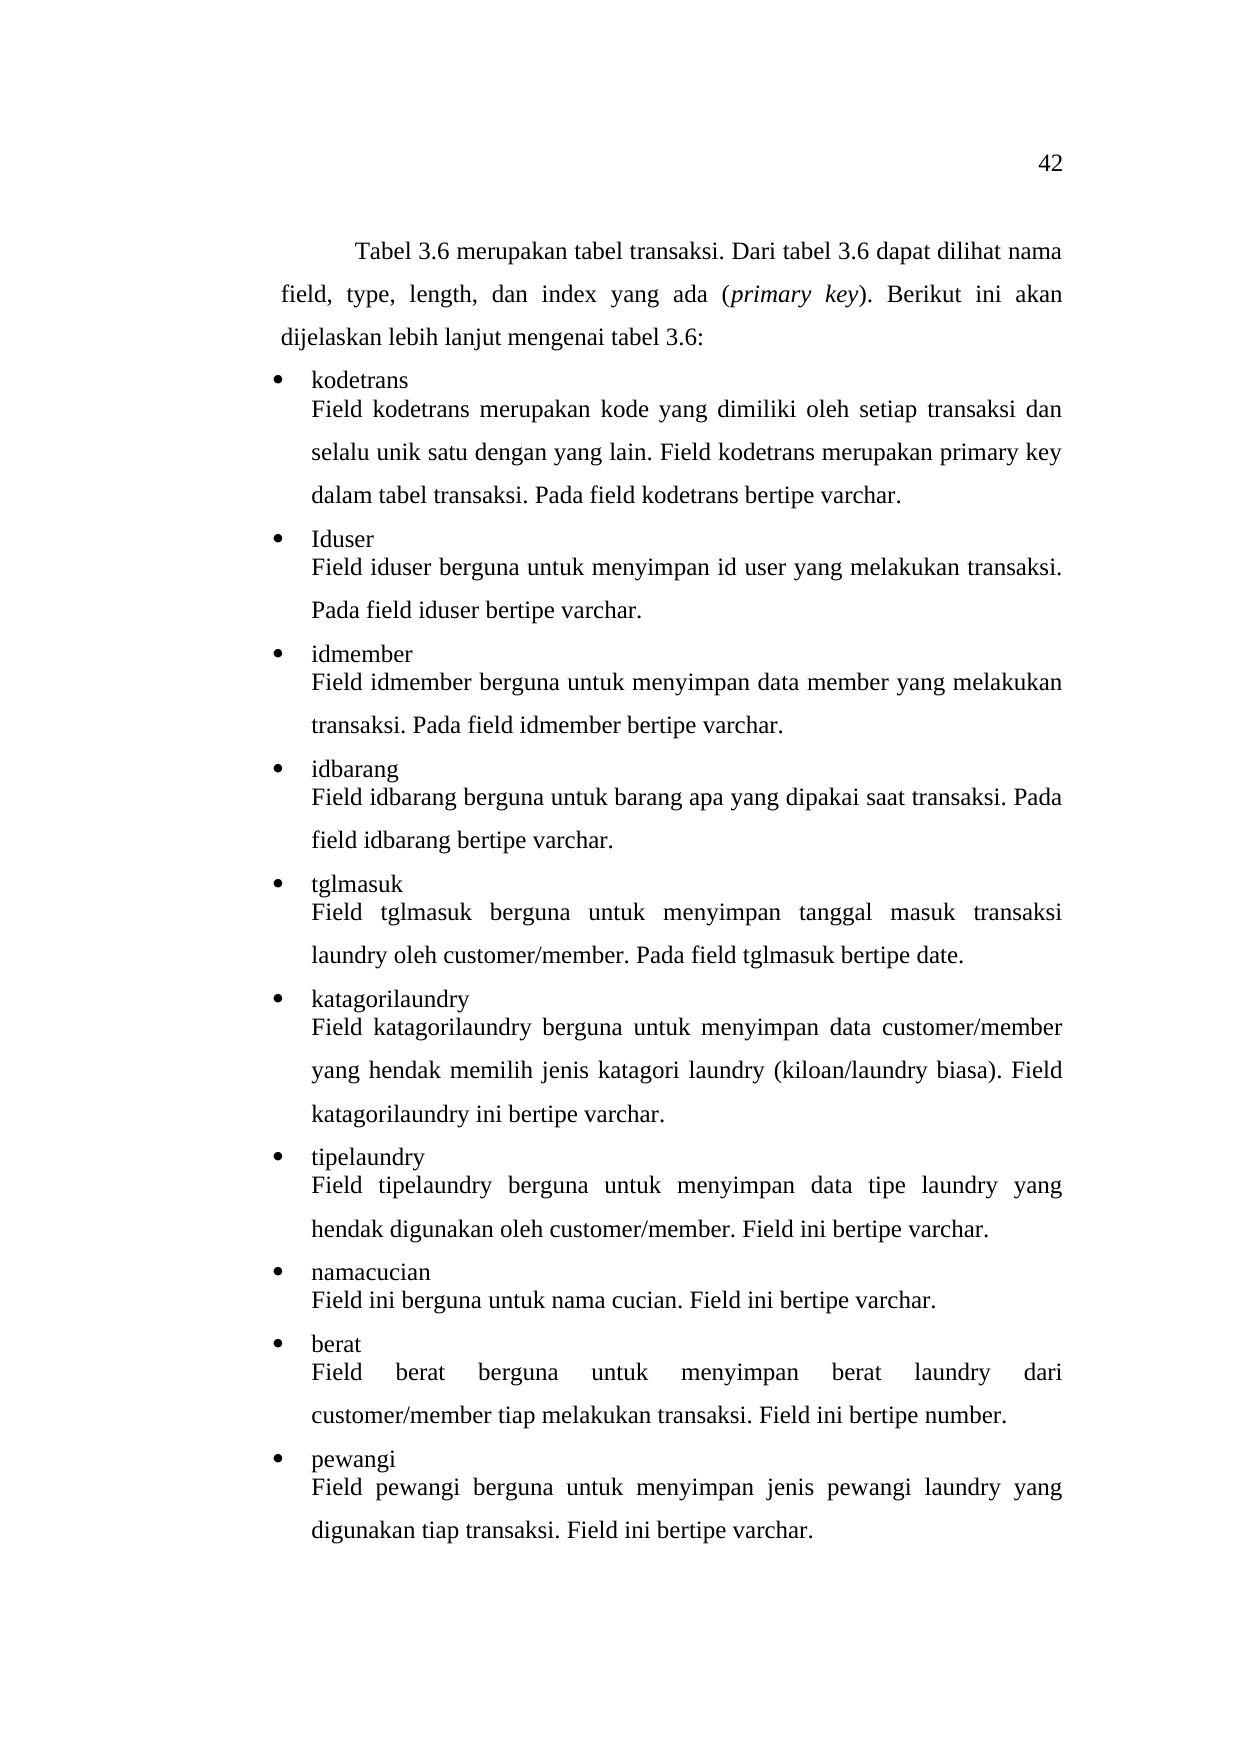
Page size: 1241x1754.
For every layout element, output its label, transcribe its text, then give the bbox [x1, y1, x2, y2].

list katagorilaundry [274, 984, 1063, 1012]
text Field idbarang berguna untuk barang apa yang dipakai saat transaksi. Pada field idbarang bertipe varchar. [311, 782, 1063, 854]
list namacucian [274, 1257, 1063, 1286]
list Iduser [274, 524, 1063, 552]
text Field pewangi berguna untuk menyimpan jenis pewangi laundry yang digunakan tiap transaksi. Field ini bertipe varchar. [311, 1472, 1063, 1544]
list pewangi [274, 1444, 1063, 1472]
text Field idmember berguna untuk menyimpan data member yang melakukan transaksi. Pada field idmember bertipe varchar. [311, 667, 1063, 739]
text Field tglmasuk berguna untuk menyimpan tanggal masuk transaksi laundry oleh customer/member. Pada field tglmasuk bertipe date. [311, 897, 1063, 969]
list tipelaundry [274, 1142, 1063, 1171]
text Field ini berguna untuk nama cucian. Field ini bertipe varchar. [311, 1286, 1063, 1314]
text Field iduser berguna untuk menyimpan id user yang melakukan transaksi. Pada field iduser bertipe varchar. [311, 552, 1063, 624]
list kodetrans [274, 366, 1063, 394]
text Field tipelaundry berguna untuk menyimpan data tipe laundry yang hendak digunakan oleh customer/member. Field ini bertipe varchar. [311, 1171, 1063, 1242]
text Field katagorilaundry berguna untuk menyimpan data customer/member yang hendak memilih jenis katagori laundry (kiloan/laundry biasa). Field katagorilaundry ini bertipe varchar. [311, 1012, 1063, 1127]
list tglmasuk [274, 869, 1063, 897]
list berat [274, 1329, 1063, 1357]
list idmember [274, 639, 1063, 667]
text Tabel 3.6 merupakan tabel transaksi. Dari tabel 3.6 dapat dilihat nama field, type, length, dan index yang ada (primary key). Berikut ini akan dijelaskan lebih lanjut mengenai tabel 3.6: [281, 236, 1063, 351]
text Field kodetrans merupakan kode yang dimiliki oleh setiap transaksi dan selalu unik satu dengan yang lain. Field kodetrans merupakan primary key dalam tabel transaksi. Pada field kodetrans bertipe varchar. [311, 394, 1063, 509]
list idbarang [274, 754, 1063, 782]
text Field berat berguna untuk menyimpan berat laundry dari customer/member tiap melakukan transaksi. Field ini bertipe number. [311, 1357, 1063, 1429]
